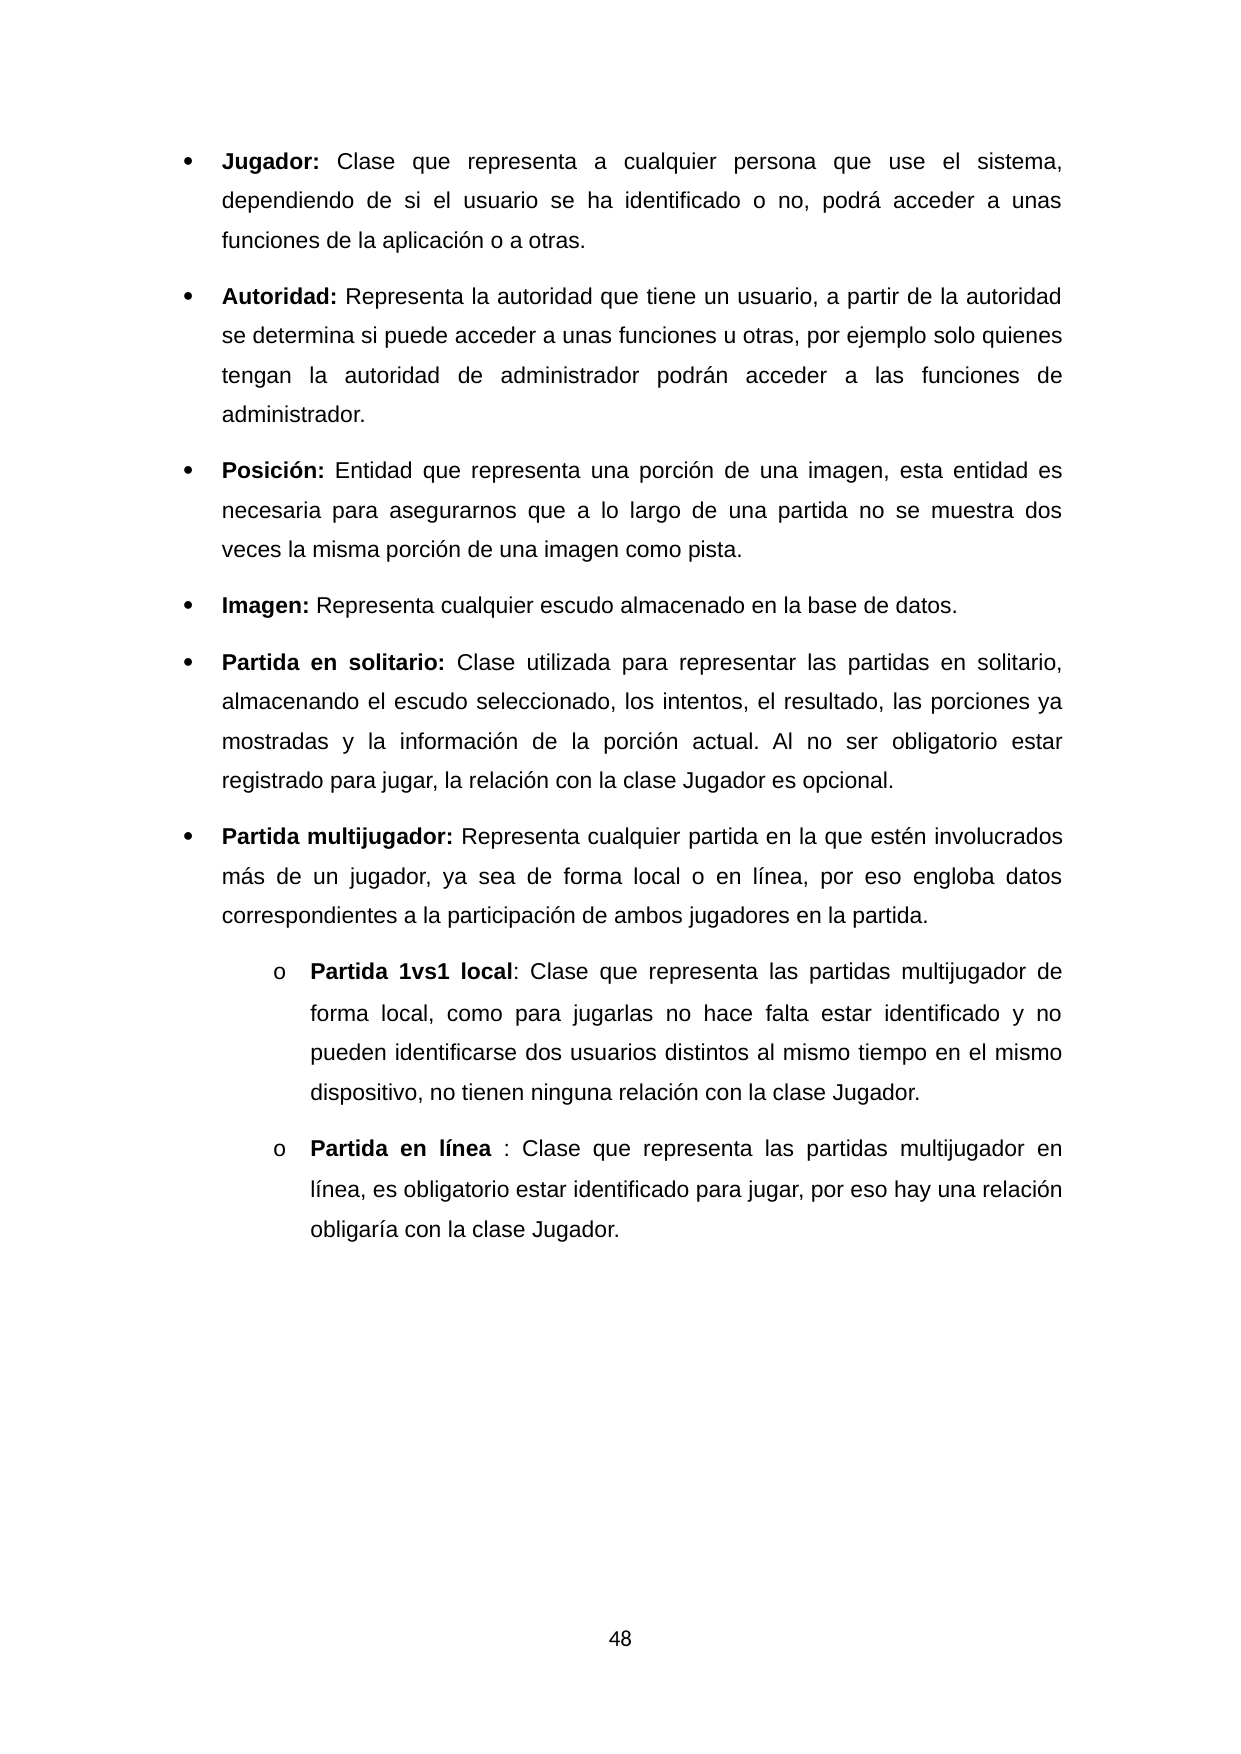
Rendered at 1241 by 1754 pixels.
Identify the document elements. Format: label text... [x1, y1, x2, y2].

list Partida 1vs1 local: Clase que representa las partidas multijugador de forma local, como para jugarlas no hace falta estar identificado y no pueden identificarse dos usuarios distintos al mismo tiempo en el mismo dispositivo, no tienen ninguna relación con la clase Jugador. [273, 958, 1063, 1105]
list Posición: Entidad que representa una porción de una imagen, esta entidad es necesaria para asegurarnos que a lo largo de una partida no se muestra dos veces la misma porción de una imagen como pista. [184, 457, 1063, 563]
list Partida en línea : Clase que representa las partidas multijugador en línea, es obligatorio estar identificado para jugar, por eso hay una relación obligaría con la clase Jugador. [273, 1135, 1063, 1242]
list Partida en solitario: Clase utilizada para representar las partidas en solitario, almacenando el escudo seleccionado, los intentos, el resultado, las porciones ya mostradas y la información de la porción actual. Al no ser obligatorio estar registrado para jugar, la relación con la clase Jugador es opcional. [184, 649, 1063, 793]
list Autoridad: Representa la autoridad que tiene un usuario, a partir de la autoridad se determina si puede acceder a unas funciones u otras, por ejemplo solo quienes tengan la autoridad de administrador podrán acceder a las funciones de administrador. [184, 283, 1063, 428]
list Jugador: Clase que representa a cualquier persona que use el sistema, dependiendo de si el usuario se ha identificado o no, podrá acceder a unas funciones de la aplicación o a otras. [184, 148, 1063, 253]
list Imagen: Representa cualquier escudo almacenado en la base de datos. [184, 592, 1063, 619]
list Partida multijugador: Representa cualquier partida en la que estén involucrados más de un jugador, ya sea de forma local o en línea, por eso engloba datos correspondientes a la participación de ambos jugadores en la partida. [184, 823, 1063, 928]
